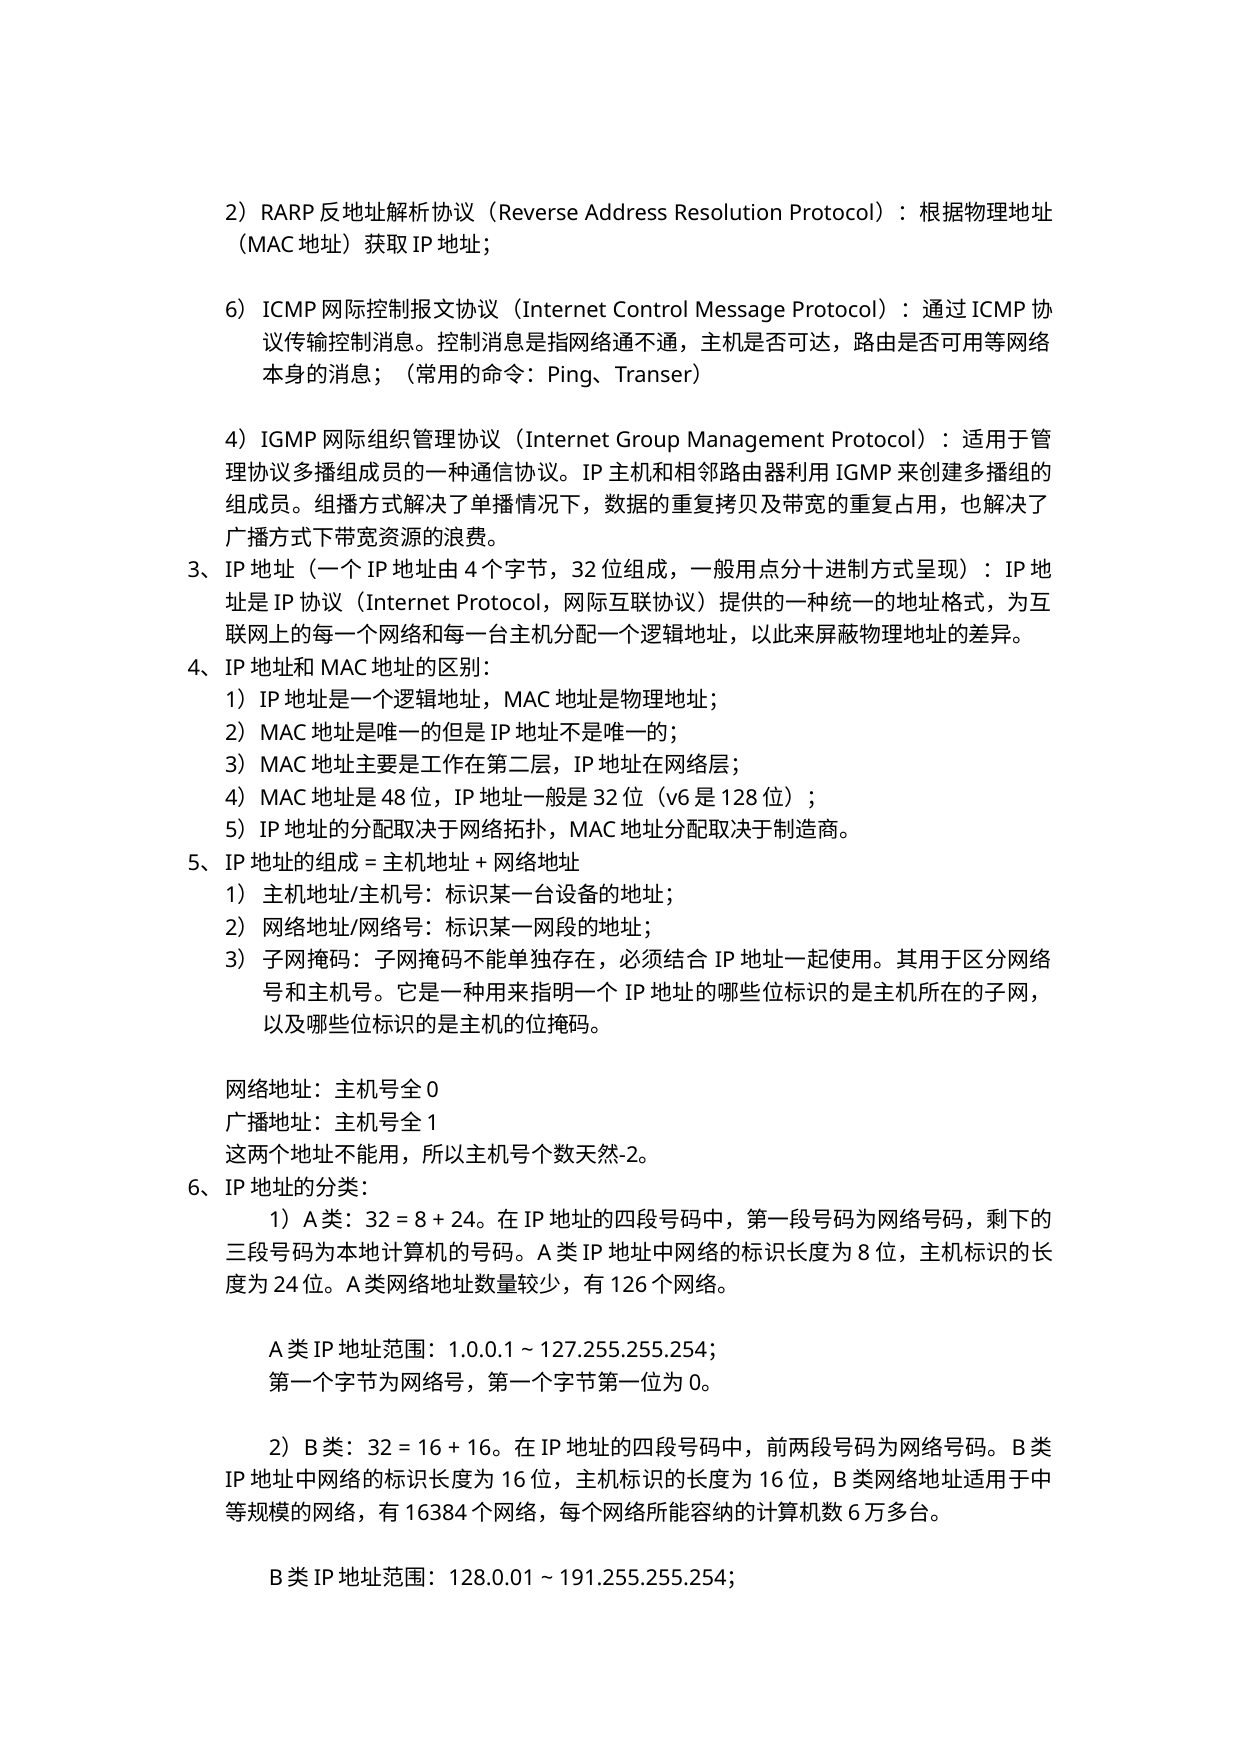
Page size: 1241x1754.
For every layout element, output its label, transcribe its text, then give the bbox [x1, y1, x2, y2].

list A类IP地址范围：1.0.0.1 ~ 127.255.255.254； [225, 1332, 1053, 1364]
list 子网掩码：子网掩码不能单独存在，必须结合IP地址一起使用。其用于区分网络号和主机号。它是一种用来指明一个IP地址的哪些位标识的是主机所在的子网，以及哪些位标识的是主机的位掩码。 [225, 942, 1053, 1039]
list 1）A类：32 = 8 + 24。在IP地址的四段号码中，第一段号码为网络号码，剩下的三段号码为本地计算机的号码。A类IP地址中网络的标识长度为8位，主机标识的长度为24位。A类网络地址数量较少，有126个网络。 [225, 1202, 1053, 1299]
text 广播地址：主机号全1 [187, 1104, 1053, 1137]
list IP地址和MAC地址的区别： [187, 649, 1053, 682]
list 主机地址/主机号：标识某一台设备的地址； [225, 877, 1053, 909]
list 4）MAC地址是48位，IP地址一般是32位（v6是128位）； [225, 779, 1053, 812]
list IP地址（一个IP地址由4个字节，32位组成，一般用点分十进制方式呈现）：IP地址是IP协议（Internet Protocol，网际互联协议）提供的一种统一的地址格式，为互联网上的每一个网络和每一台主机分配一个逻辑地址，以此来屏蔽物理地址的差异。 [187, 552, 1053, 649]
text 网络地址：主机号全0 [187, 1072, 1053, 1104]
list 网络地址/网络号：标识某一网段的地址； [225, 909, 1053, 942]
list 2）MAC地址是唯一的但是IP地址不是唯一的； [225, 714, 1053, 747]
list B类IP地址范围：128.0.01 ~ 191.255.255.254； [225, 1559, 1053, 1592]
list 2）RARP反地址解析协议（Reverse Address Resolution Protocol）：根据物理地址（MAC地址）获取IP地址； [225, 194, 1053, 259]
list 2）B类：32 = 16 + 16。在IP地址的四段号码中，前两段号码为网络号码。B类IP地址中网络的标识长度为16位，主机标识的长度为16位，B类网络地址适用于中等规模的网络，有16384个网络，每个网络所能容纳的计算机数6万多台。 [225, 1429, 1053, 1527]
list 第一个字节为网络号，第一个字节第一位为0。 [225, 1364, 1053, 1397]
list 4）IGMP网际组织管理协议（Internet Group Management Protocol）：适用于管理协议多播组成员的一种通信协议。IP主机和相邻路由器利用IGMP来创建多播组的组成员。组播方式解决了单播情况下，数据的重复拷贝及带宽的重复占用，也解决了广播方式下带宽资源的浪费。 [225, 422, 1053, 552]
list 1）IP地址是一个逻辑地址，MAC地址是物理地址； [225, 682, 1053, 714]
list IP地址的组成 = 主机地址 + 网络地址 [187, 844, 1053, 877]
list ICMP网际控制报文协议（Internet Control Message Protocol）：通过ICMP协议传输控制消息。控制消息是指网络通不通，主机是否可达，路由是否可用等网络本身的消息；（常用的命令：Ping、Transer） [225, 292, 1053, 389]
list IP地址的分类： [187, 1169, 1053, 1202]
list 3）MAC地址主要是工作在第二层，IP地址在网络层； [225, 747, 1053, 779]
list 5）IP地址的分配取决于网络拓扑，MAC地址分配取决于制造商。 [225, 812, 1053, 844]
text 这两个地址不能用，所以主机号个数天然-2。 [225, 1137, 1053, 1169]
